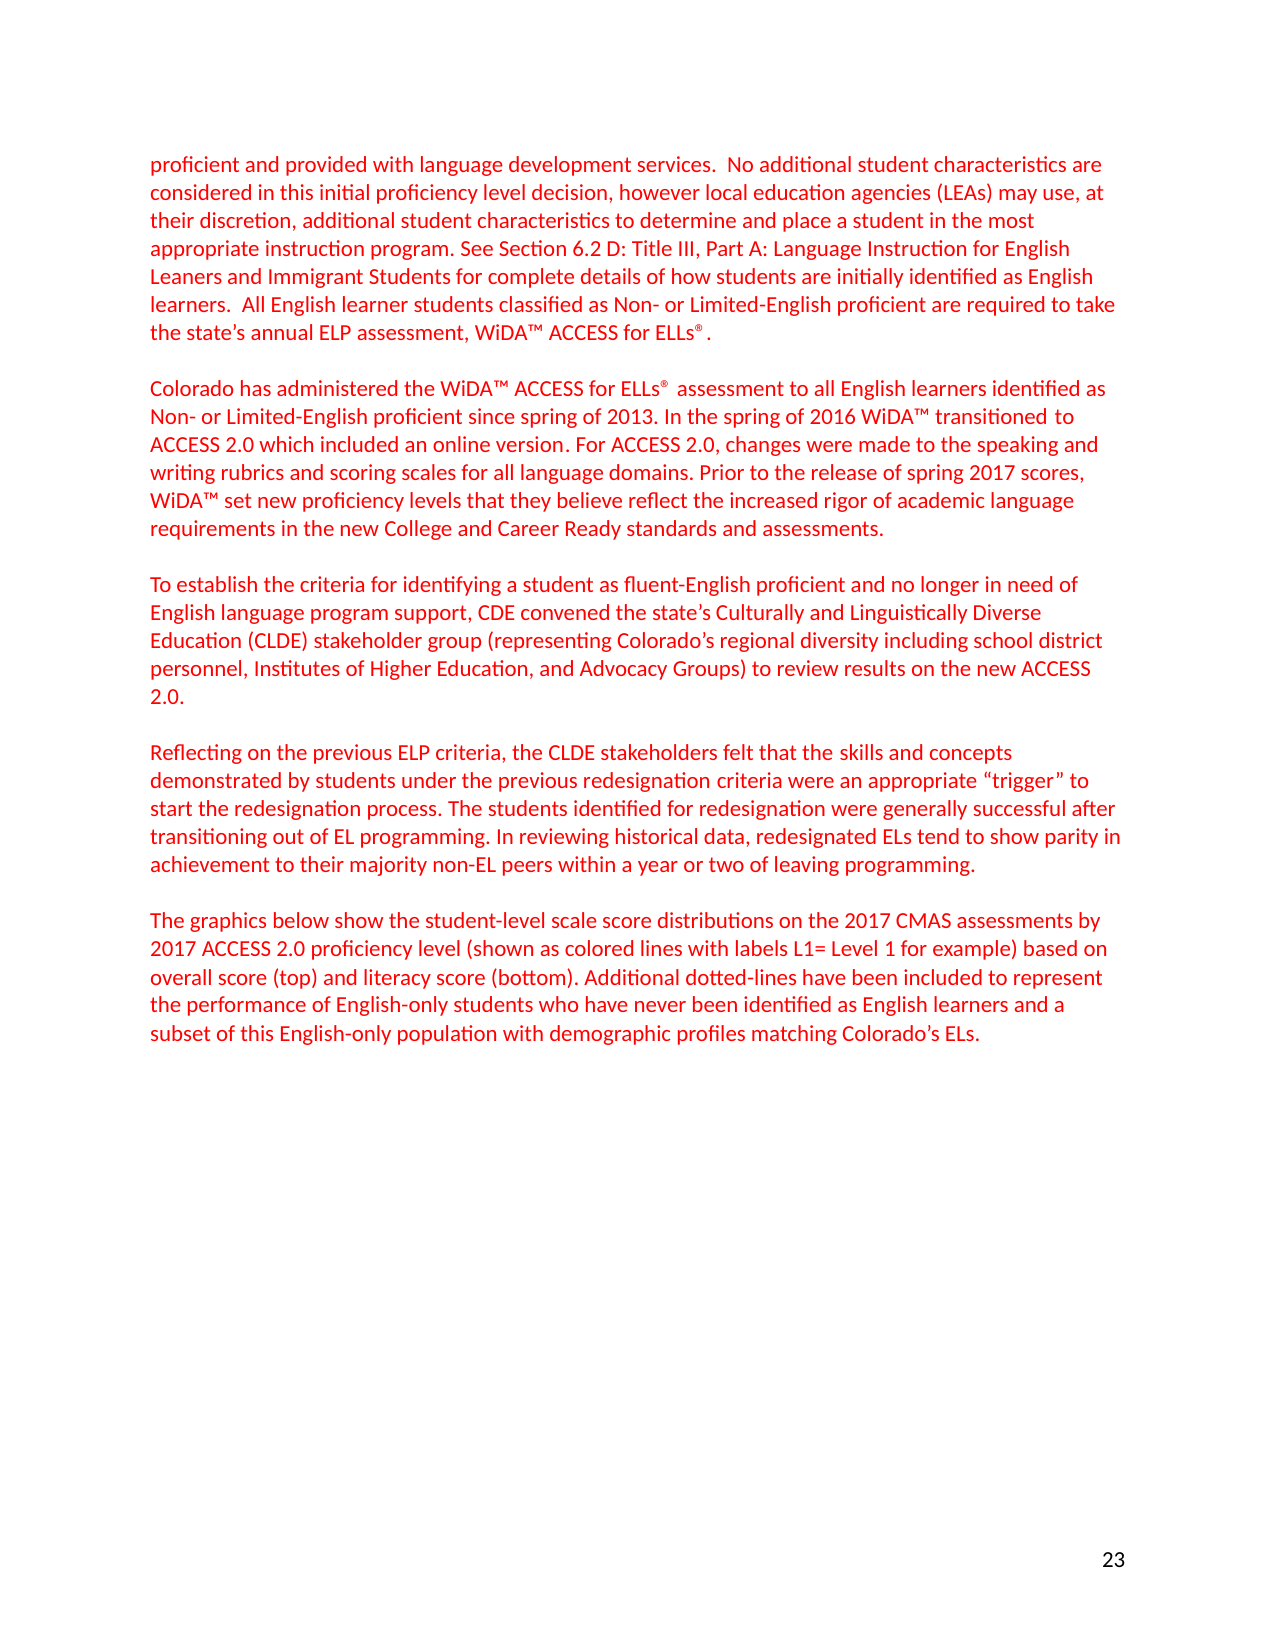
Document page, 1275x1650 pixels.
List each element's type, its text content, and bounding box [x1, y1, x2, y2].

text The graphics below show the student-level scale score distributions on the 2017 CMAS assessments by 2017 ACCESS 2.0 proficiency level (shown as colored lines with labels L1= Level 1 for example) based on overall score (top) and literacy score (bottom). Additional dotted-lines have been included to represent the performance of English-only students who have never been identified as English learners and a subset of this English-only population with demographic profiles matching Colorado’s ELs. [150, 907, 1125, 1047]
text To establish the criteria for identifying a student as fluent-English proficient and no longer in need of English language program support, CDE convened the state’s Culturally and Linguistically Diverse Education (CLDE) stakeholder group (representing Colorado’s regional diversity including school district personnel, Institutes of Higher Education, and Advocacy Groups) to review results on the new ACCESS 2.0. [150, 570, 1125, 710]
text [150, 150, 1125, 346]
text Colorado has administered the WiDA™ ACCESS for ELLs® assessment to all English learners identified as Non- or Limited-English proficient since spring of 2013. In the spring of 2016 WiDA™ transitioned to ACCESS 2.0 which included an online version. For ACCESS 2.0, changes were made to the speaking and writing rubrics and scoring scales for all language domains. Prior to the release of spring 2017 scores, WiDA™ set new proficiency levels that they believe reflect the increased rigor of academic language requirements in the new College and Career Ready standards and assessments. [150, 374, 1125, 542]
text Reflecting on the previous ELP criteria, the CLDE stakeholders felt that the skills and concepts demonstrated by students under the previous redesignation criteria were an appropriate “trigger” to start the redesignation process. The students identified for redesignation were generally successful after transitioning out of EL programming. In reviewing historical data, redesignated ELs tend to show parity in achievement to their majority non-EL peers within a year or two of leaving programming. [150, 738, 1125, 878]
